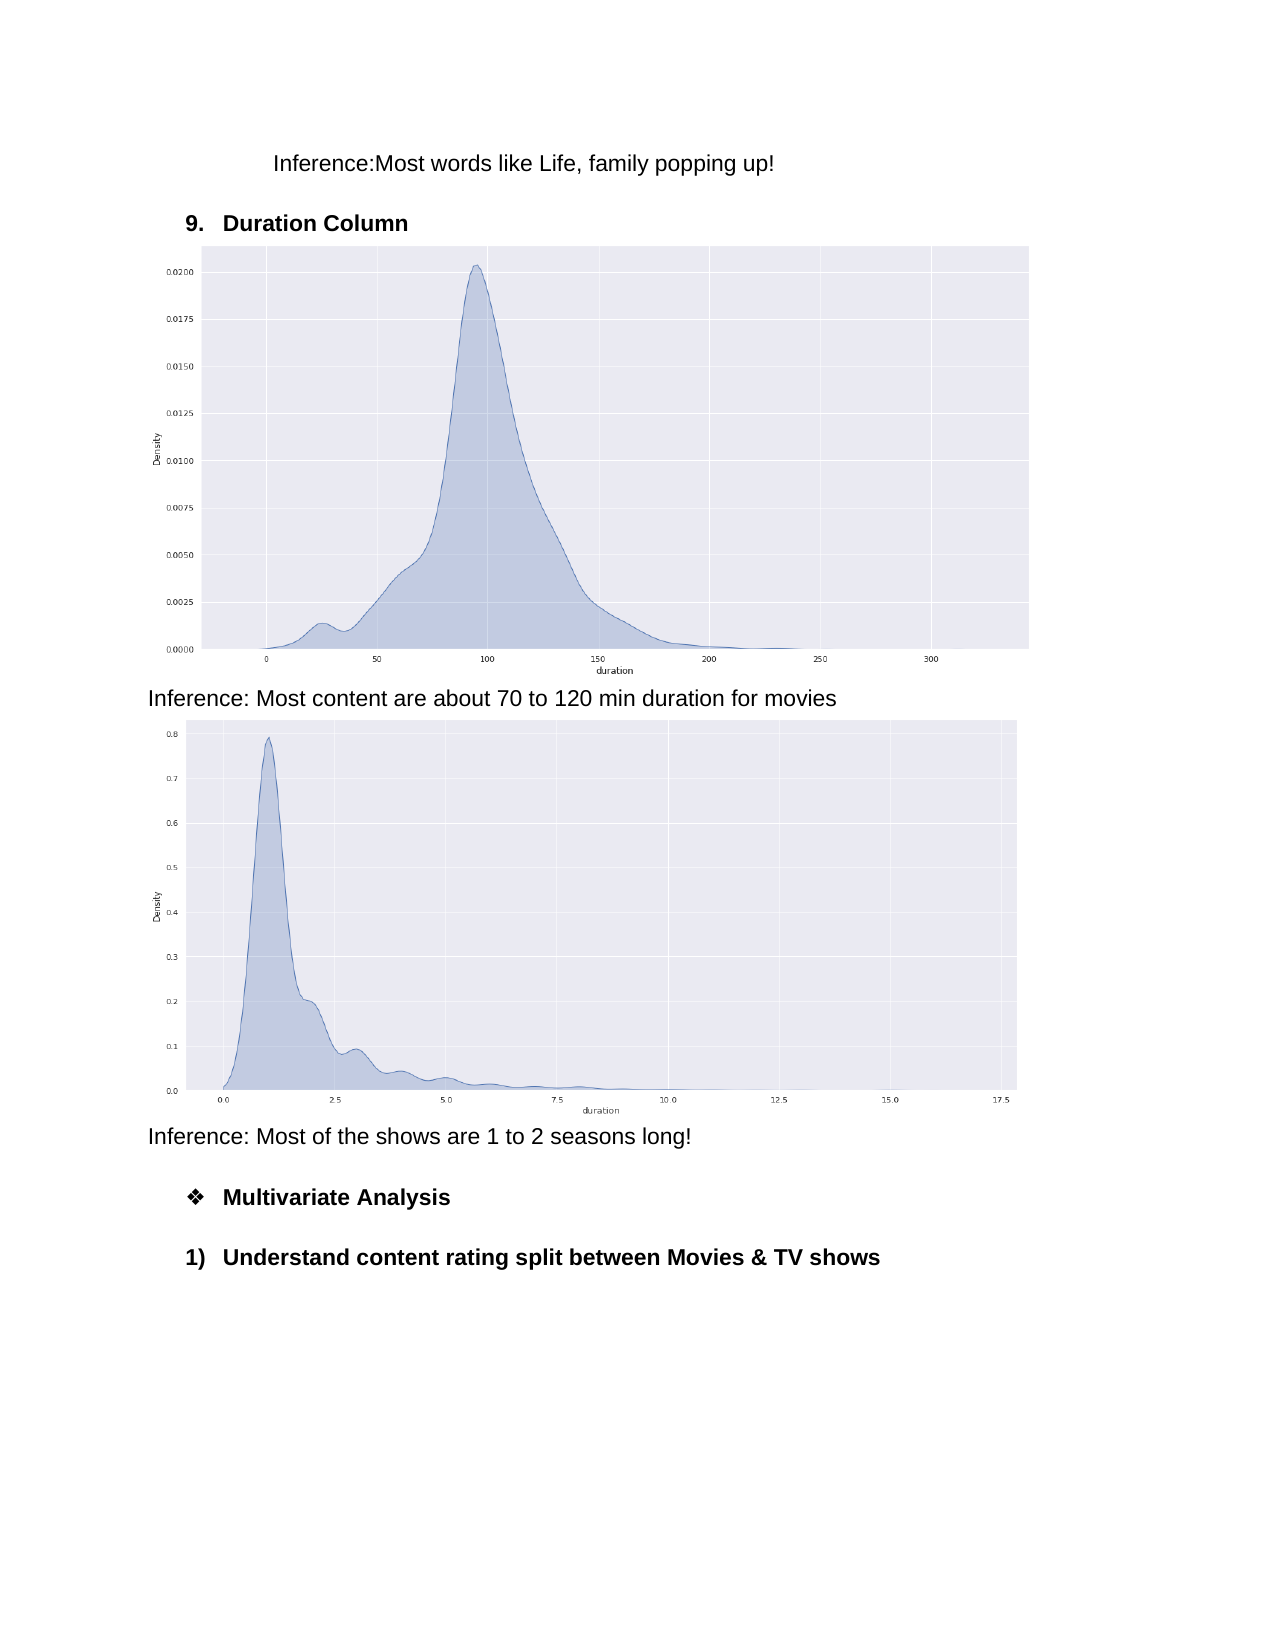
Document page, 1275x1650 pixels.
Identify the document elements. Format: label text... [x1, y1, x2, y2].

text Inference: Most of the shows are 1 to 2 seasons long! [148, 1123, 1125, 1150]
list Duration Column [185, 210, 1125, 237]
list Understand content rating split between Movies & TV shows [185, 1244, 1125, 1271]
text Inference: Most content are about 70 to 120 min duration for movies [148, 684, 1125, 711]
picture [147, 714, 1022, 1120]
picture [147, 240, 1034, 681]
list Multivariate Analysis [185, 1184, 1125, 1210]
text Inference:Most words like Life, family popping up! [260, 150, 1125, 176]
